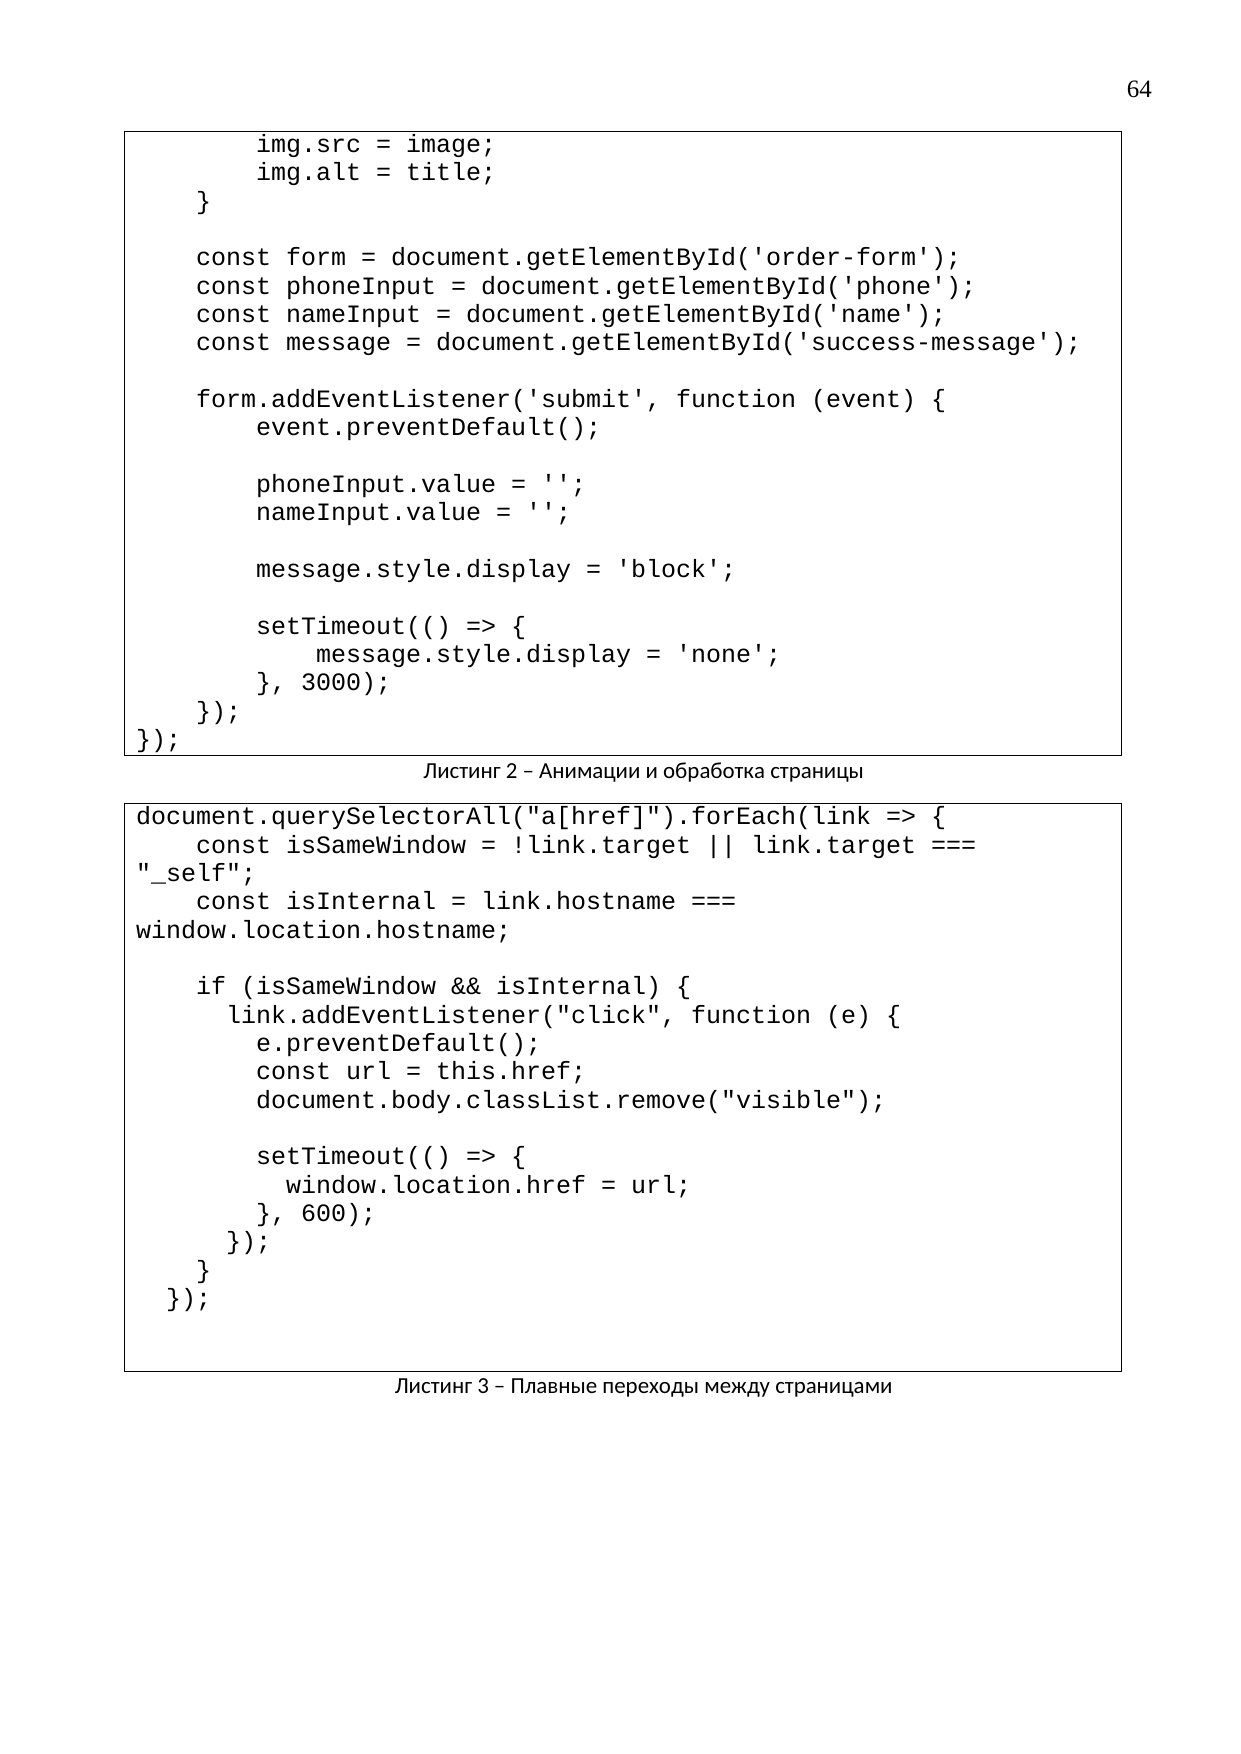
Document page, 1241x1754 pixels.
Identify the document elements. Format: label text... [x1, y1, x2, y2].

text Листинг 2 – Анимации и обработка страницы [136, 756, 1152, 784]
table_header document.querySelectorAll("a[href]").forEach(link => { const isSameWindow = !link.target || link.target === "_self"; const isInternal = link.hostname === window.location.hostname; if (isSameWindow && isInternal) { link.addEventListener("click", function (e) { e.preventDefault(); const url = this.href; document.body.classList.remove("visible"); setTimeout(() => { window.location.href = url; }, 600); }); } }); [125, 804, 1121, 1371]
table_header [125, 132, 1121, 755]
text Листинг 3 – Плавные переходы между страницами [136, 1372, 1152, 1400]
